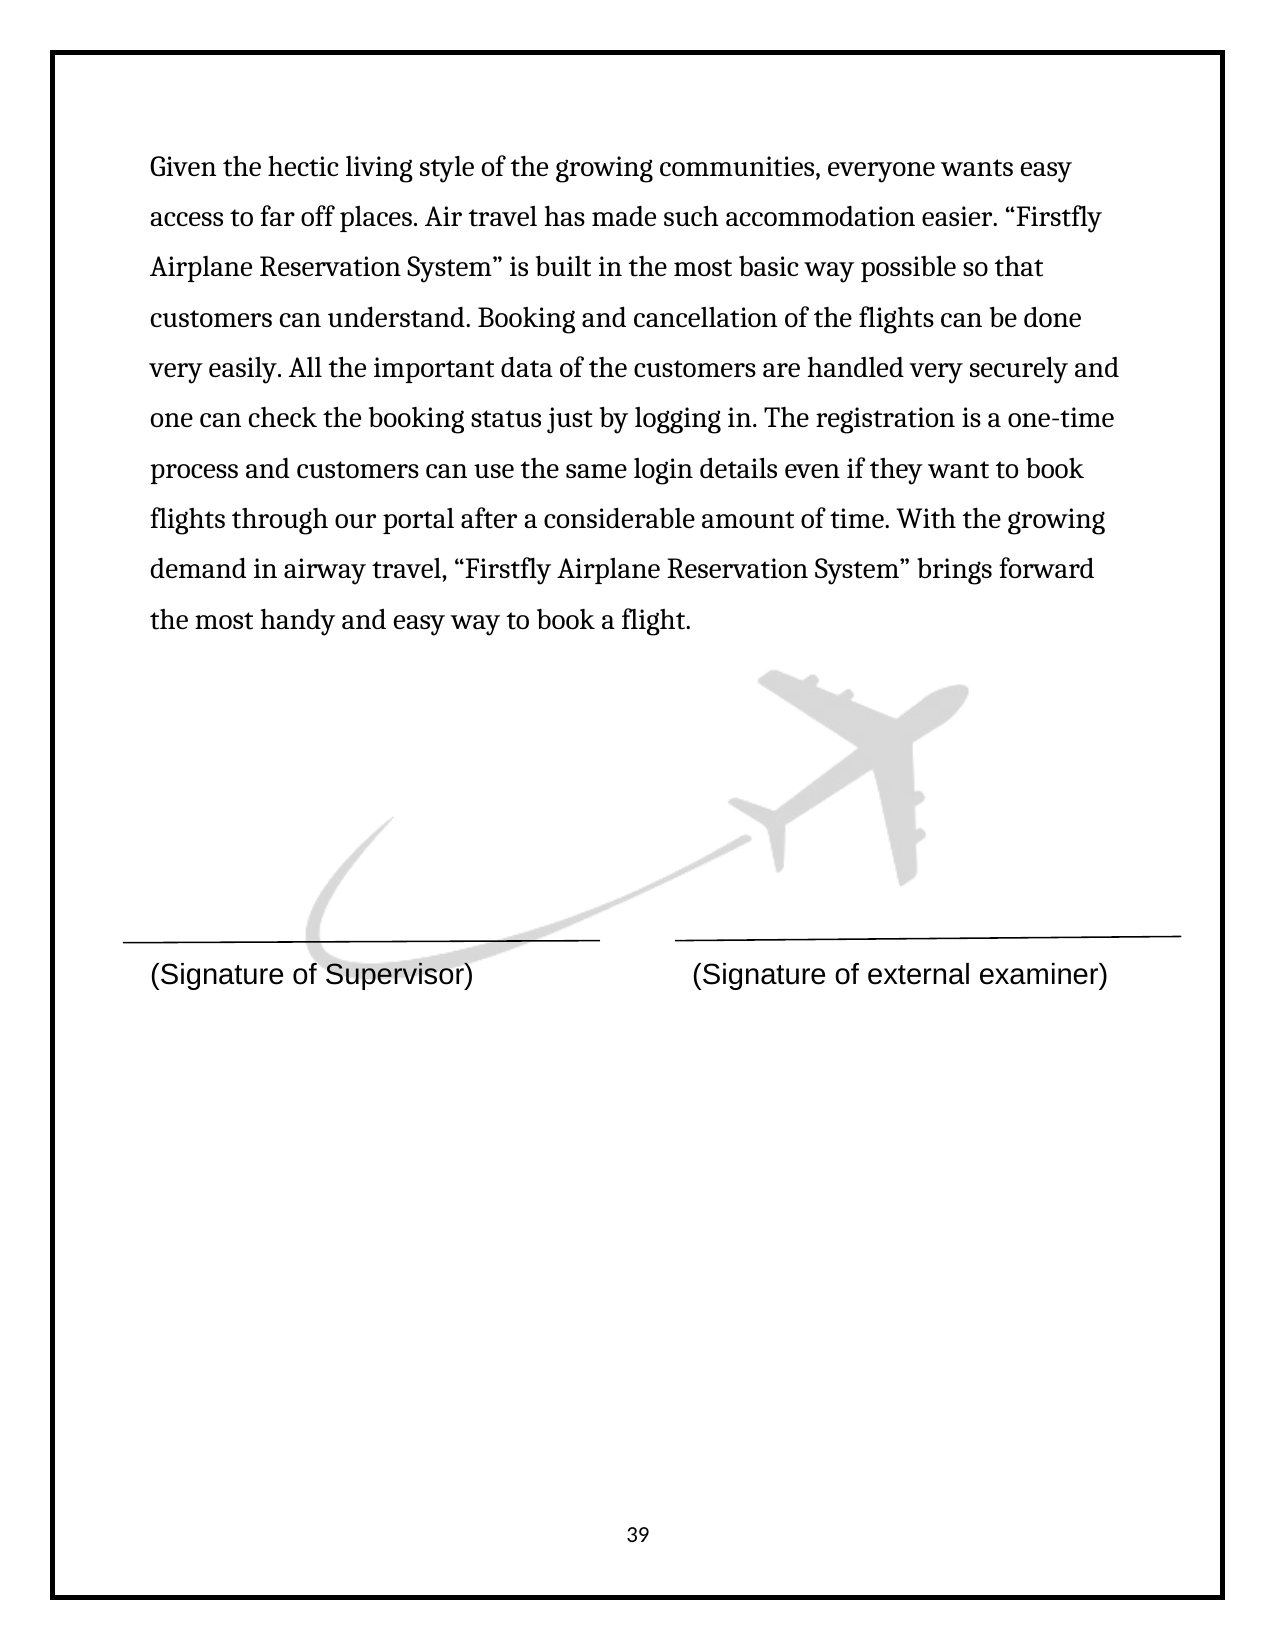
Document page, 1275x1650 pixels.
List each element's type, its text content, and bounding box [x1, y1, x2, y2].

text Given the hectic living style of the growing communities, everyone wants easy access to far off places. Air travel has made such accommodation easier. “Firstfly Airplane Reservation System” is built in the most basic way possible so that customers can understand. Booking and cancellation of the flights can be done very easily. All the important data of the customers are handled very securely and one can check the booking status just by logging in. The registration is a one-time process and customers can use the same login details even if they want to book flights through our portal after a considerable amount of time. With the growing demand in airway travel, “Firstfly Airplane Reservation System” brings forward the most handy and easy way to book a flight. [150, 150, 1125, 636]
text (Signature of Supervisor) (Signature of external examiner) [150, 957, 1125, 990]
